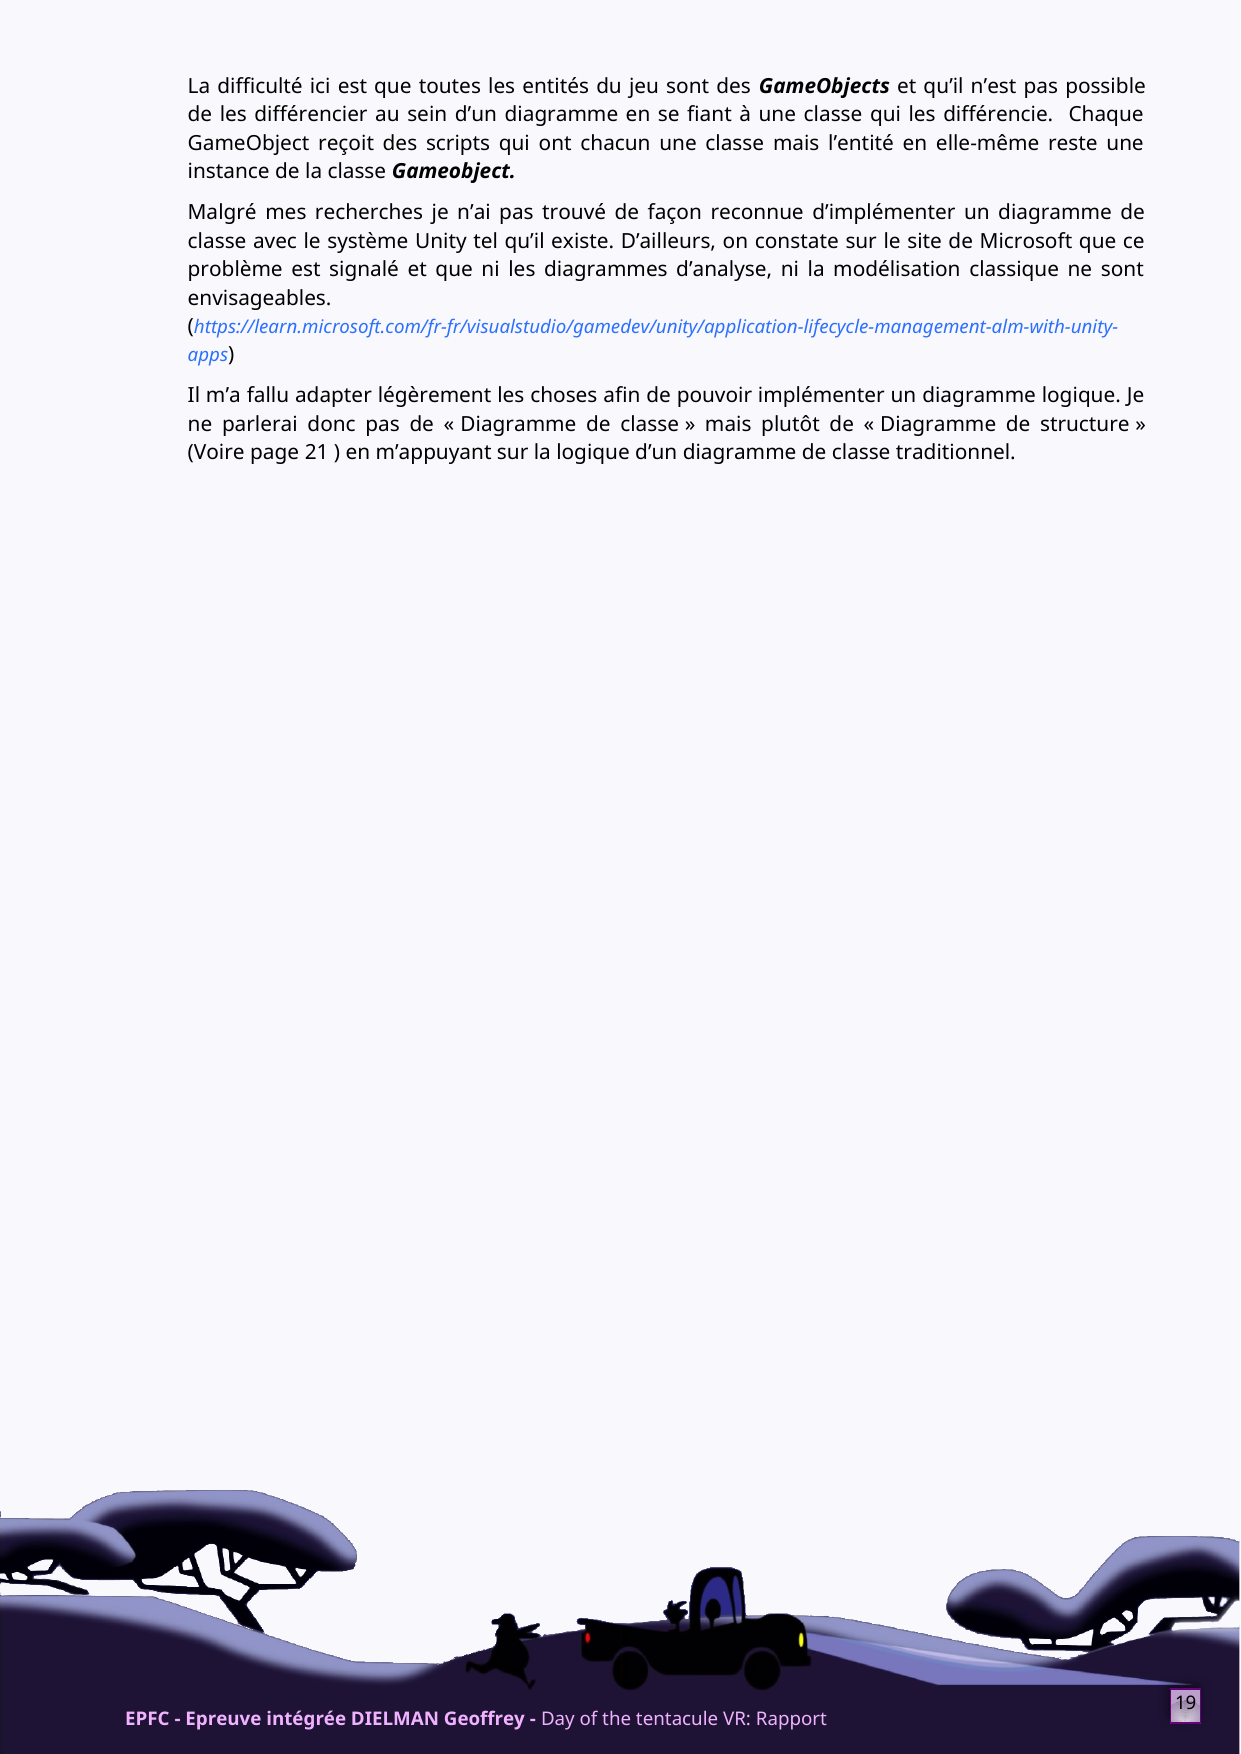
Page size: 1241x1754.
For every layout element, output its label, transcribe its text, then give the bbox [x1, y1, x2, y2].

picture [0, 1479, 1240, 1754]
text La difficulté ici est que toutes les entités du jeu sont des GameObjects et qu’il n’est pas possible de les différencier au sein d’un diagramme en se fiant à une classe qui les différencie. Chaque GameObject reçoit des scripts qui ont chacun une classe mais l’entité en elle-même reste une instance de la classe Gameobject. [187, 71, 1146, 185]
text Il m’a fallu adapter légèrement les choses afin de pouvoir implémenter un diagramme logique. Je ne parlerai donc pas de « Diagramme de classe » mais plutôt de « Diagramme de structure » (Voire page 17 ) en m’appuyant sur la logique d’un diagramme de classe traditionnel. [187, 381, 1146, 466]
text (https://learn.microsoft.com/fr-fr/visualstudio/gamedev/unity/application-lifecycle-management-alm-with-unity-apps) [187, 311, 1146, 368]
text Malgré mes recherches je n’ai pas trouvé de façon reconnue d’implémenter un diagramme de classe avec le système Unity tel qu’il existe. D’ailleurs, on constate sur le site de Microsoft que ce problème est signalé et que ni les diagrammes d’analyse, ni la modélisation classique ne sont envisageables. [187, 197, 1146, 311]
